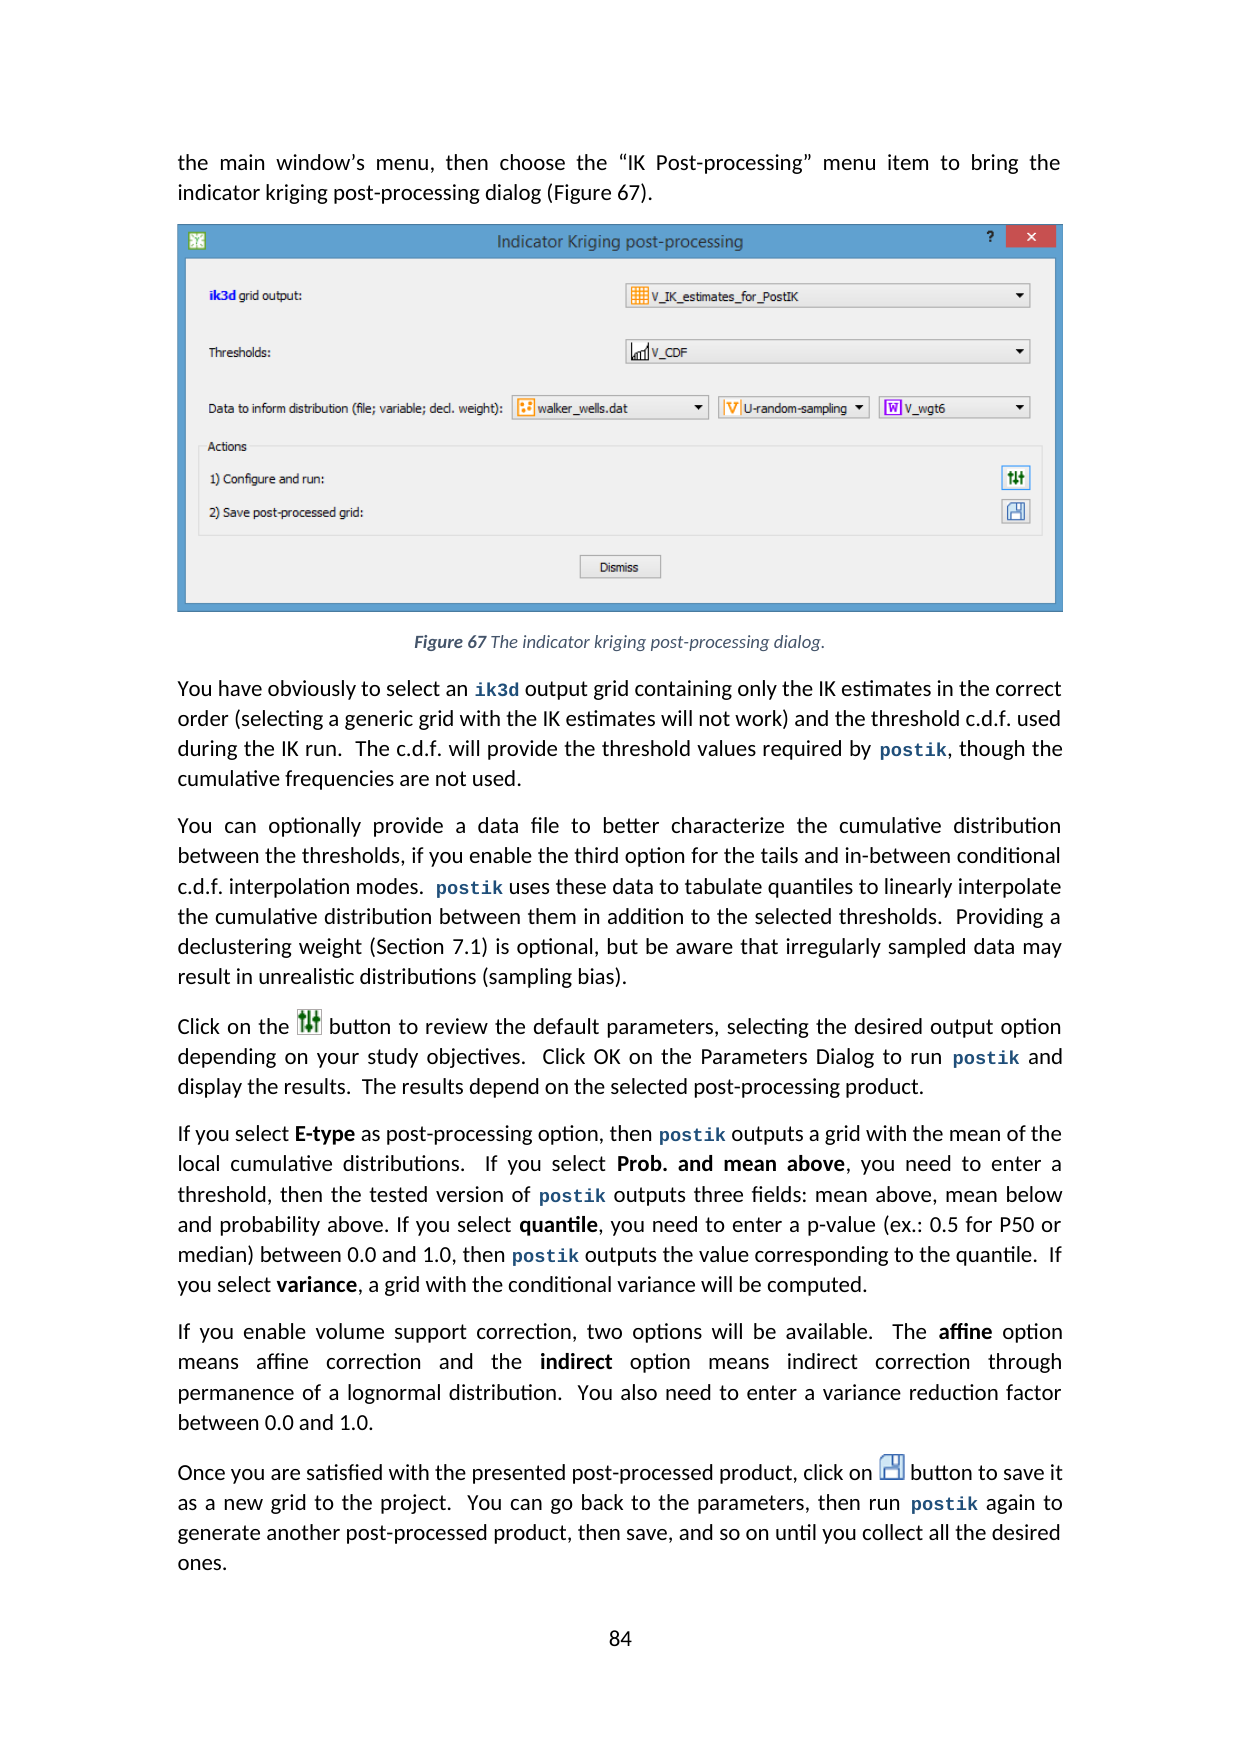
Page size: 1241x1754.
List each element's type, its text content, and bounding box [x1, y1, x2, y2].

text Figure 67 The indicator kriging post-processing dialog. [177, 630, 1063, 653]
text Once you are satisfied with the presented post-processed product, click on button to save it as a new grid to the project. You can go back to the parameters, then run postik again to generate another post-processed product, then save, and so on until you collect all the desired ones. [177, 1455, 1063, 1576]
text You have obviously to select an ik3d output grid containing only the IK estimates in the correct order (selecting a generic grid with the IK estimates will not work) and the threshold c.d.f. used during the IK run. The c.d.f. will provide the threshold values required by postik, though the cumulative frequencies are not used. [177, 674, 1063, 793]
picture [879, 1454, 905, 1480]
picture [177, 224, 1063, 612]
text You can optionally provide a data file to better characterize the cumulative distribution between the thresholds, if you enable the third option for the tails and in-between conditional c.d.f. interpolation modes. postik uses these data to tabulate quantiles to linearly interpolate the cumulative distribution between them in addition to the selected thresholds. Providing a declustering weight (Section 7.1) is optional, but be aware that irregularly sampled data may result in unrealistic distributions (sampling bias). [177, 811, 1063, 991]
text Click on the button to review the default parameters, selecting the desired output option depending on your study objectives. Click OK on the Parameters Dialog to run postik and display the results. The results depend on the selected post-processing product. [177, 1009, 1063, 1101]
text If you enable volume support correction, two options will be available. The affine option means affine correction and the indirect option means indirect correction through permanence of a lognormal distribution. You also need to enter a variance reduction factor between 0.0 and 1.0. [177, 1317, 1063, 1436]
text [177, 148, 1063, 206]
text If you select E-type as post-processing option, then postik outputs a grid with the mean of the local cumulative distributions. If you select Prob. and mean above, you need to enter a threshold, then the tested version of postik outputs three fields: mean above, mean below and probability above. If you select quantile, you need to enter a p-value (ex.: 0.5 for P50 or median) between 0.0 and 1.0, then postik outputs the value corresponding to the quantile. If you select variance, a grid with the conditional variance will be computed. [177, 1119, 1063, 1298]
picture [298, 1010, 321, 1034]
